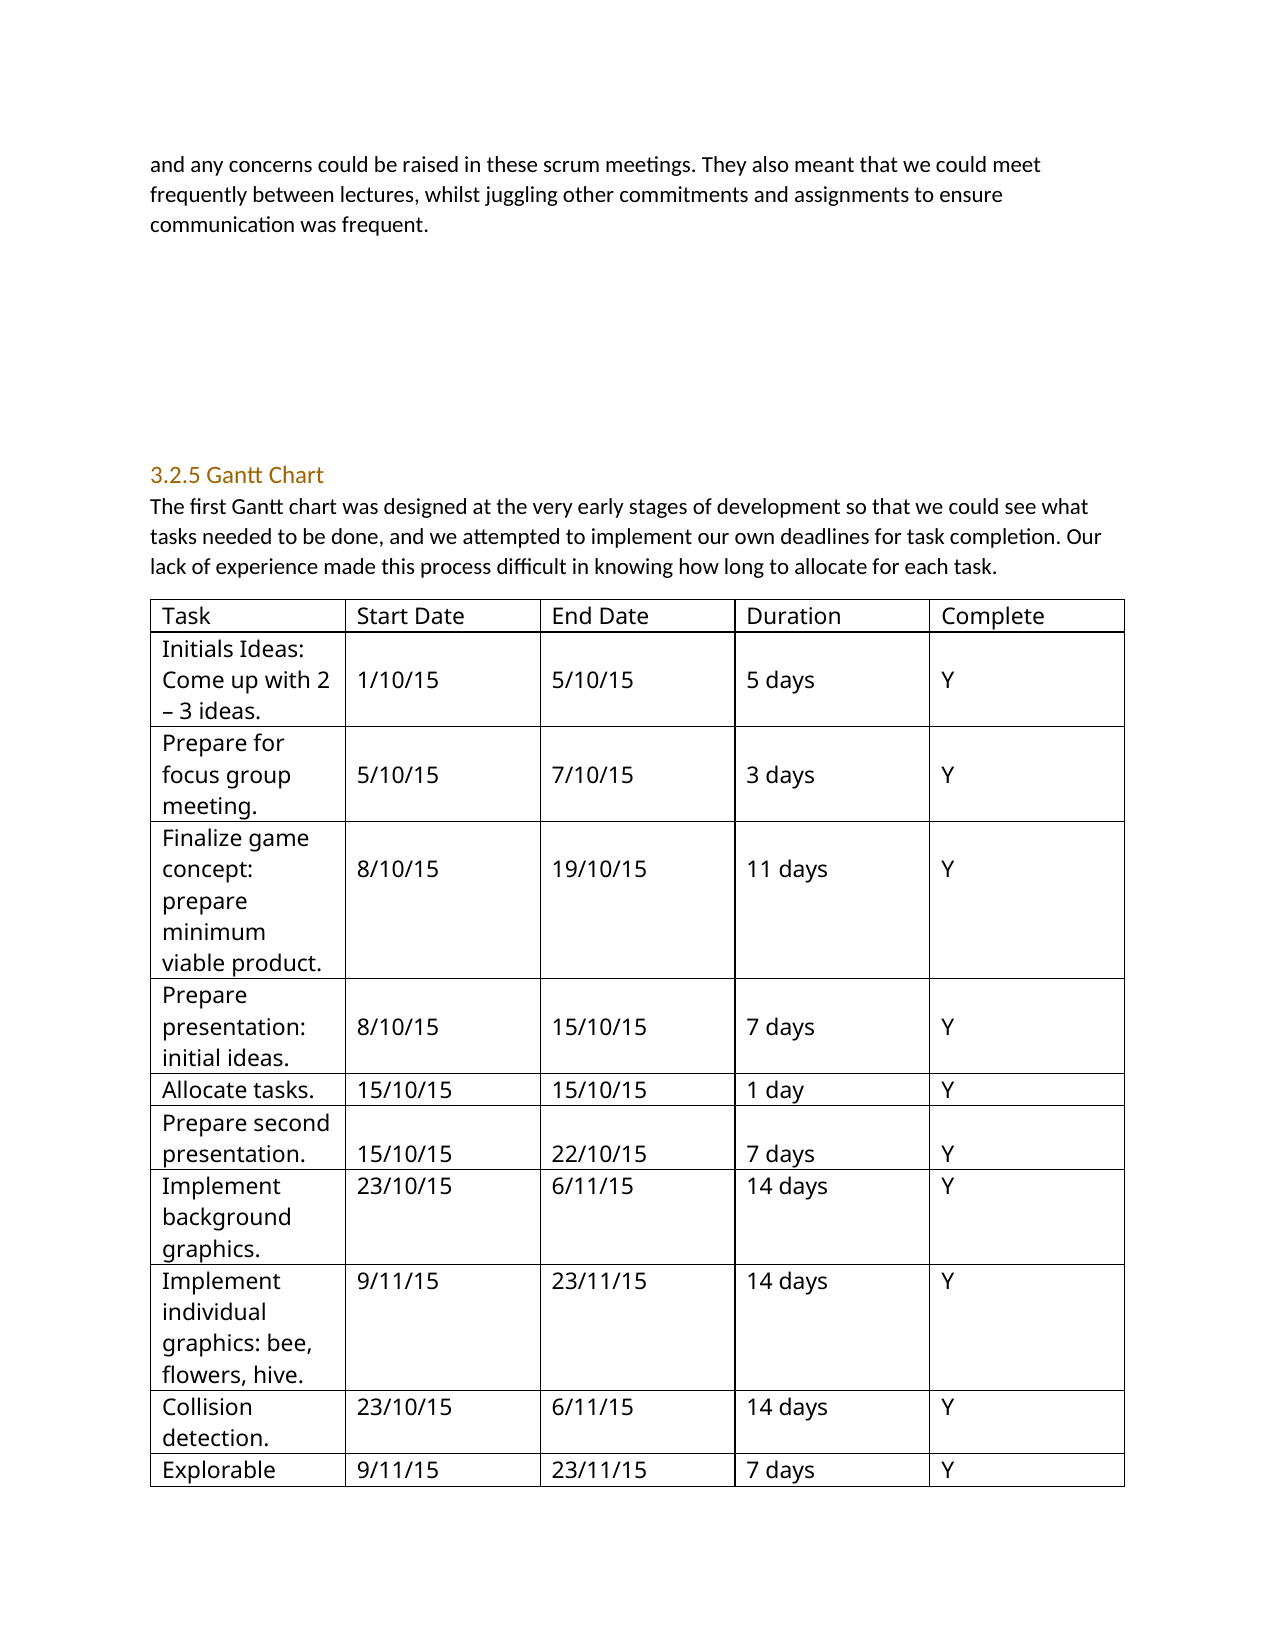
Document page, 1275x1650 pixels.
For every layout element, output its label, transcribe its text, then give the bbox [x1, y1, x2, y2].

table_cell 9/11/15 [346, 1265, 540, 1390]
table_cell 7 days [736, 979, 929, 1073]
text The first Gantt chart was designed at the very early stages of development so that we could see what tasks needed to be done, and we attempted to implement our own deadlines for task completion. Our lack of experience made this process difficult in knowing how long to allocate for each task. [150, 492, 1125, 580]
table_cell 8/10/15 [346, 822, 540, 978]
table_cell Y [930, 1106, 1124, 1169]
table_cell 1/10/15 [346, 633, 540, 726]
table_cell 14 days [736, 1265, 929, 1390]
table_cell 22/10/15 [541, 1106, 734, 1169]
table_cell 15/10/15 [541, 1074, 734, 1105]
table_cell Allocate tasks. [151, 1074, 345, 1105]
table_cell 1 day [736, 1074, 929, 1105]
table_header Complete [930, 600, 1124, 631]
table_cell 9/11/15 [346, 1454, 540, 1486]
table_cell 5 days [736, 633, 929, 726]
table_header End Date [541, 600, 734, 631]
table_cell Prepare for focus group meeting. [151, 727, 345, 821]
table_cell Implement background graphics. [151, 1170, 345, 1264]
table_cell Collision detection. [151, 1391, 345, 1453]
table_cell 23/10/15 [346, 1170, 540, 1264]
table_cell Initials Ideas: Come up with 2 – 3 ideas. [151, 633, 345, 726]
table_header Task [151, 600, 345, 631]
table_cell 7/10/15 [541, 727, 734, 821]
table_cell Implement individual graphics: bee, flowers, hive. [151, 1265, 345, 1390]
table_cell 23/11/15 [541, 1454, 734, 1486]
table_cell Prepare presentation: initial ideas. [151, 979, 345, 1073]
table_cell 3 days [736, 727, 929, 821]
table_cell 14 days [736, 1391, 929, 1453]
table_cell Prepare second presentation. [151, 1106, 345, 1169]
table_cell Finalize game concept: prepare minimum viable product. [151, 822, 345, 978]
table_cell 11 days [736, 822, 929, 978]
table_cell 15/10/15 [346, 1106, 540, 1169]
table_cell Y [930, 727, 1124, 821]
table_cell Y [930, 633, 1124, 726]
table_cell 5/10/15 [346, 727, 540, 821]
table_cell 23/10/15 [346, 1391, 540, 1453]
table_cell Y [930, 1074, 1124, 1105]
table_cell 6/11/15 [541, 1391, 734, 1453]
table_cell Y [930, 1265, 1124, 1390]
table_cell 19/10/15 [541, 822, 734, 978]
table_header Duration [736, 600, 929, 631]
table_cell Y [930, 822, 1124, 978]
table_cell 7 days [736, 1454, 929, 1486]
table_cell 6/11/15 [541, 1170, 734, 1264]
table_header Start Date [346, 600, 540, 631]
table_cell 23/11/15 [541, 1265, 734, 1390]
table_cell Y [930, 979, 1124, 1073]
subtitle 3.2.5 Gantt Chart [150, 459, 1125, 489]
table_cell Y [930, 1391, 1124, 1453]
table_cell 8/10/15 [346, 979, 540, 1073]
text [150, 150, 1125, 238]
table_cell Y [930, 1454, 1124, 1486]
table_cell 5/10/15 [541, 633, 734, 726]
table_cell 14 days [736, 1170, 929, 1264]
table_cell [151, 1454, 345, 1486]
table_cell 7 days [736, 1106, 929, 1169]
table_cell Y [930, 1170, 1124, 1264]
table_cell 15/10/15 [541, 979, 734, 1073]
table_cell 15/10/15 [346, 1074, 540, 1105]
